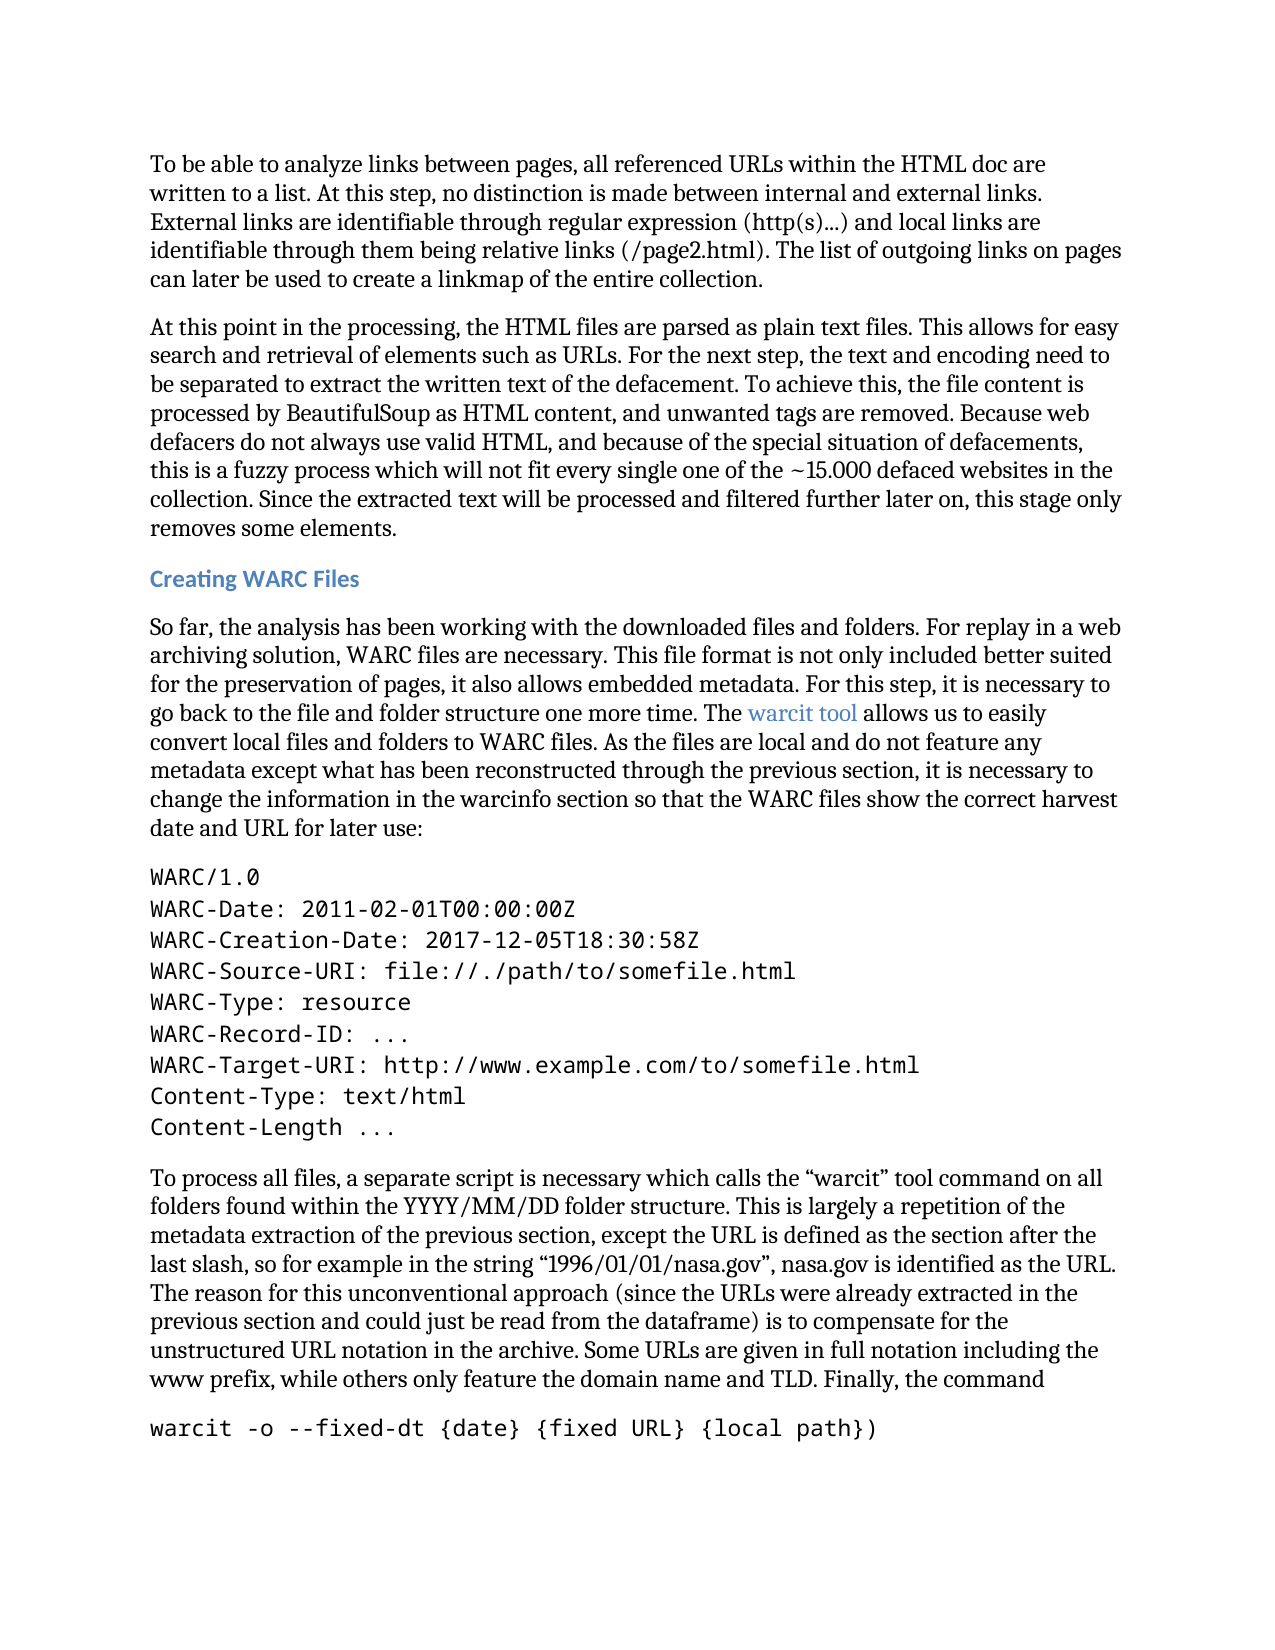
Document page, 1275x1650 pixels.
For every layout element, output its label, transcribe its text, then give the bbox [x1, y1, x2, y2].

text WARC/1.0 WARC-Date: 2011-02-01T00:00:00Z WARC-Creation-Date: 2017-12-05T18:30:58Z WARC-Source-URI: file://./path/to/somefile.html WARC-Type: resource WARC-Record-ID: ... WARC-Target-URI: http://www.example.com/to/somefile.html Content-Type: text/html Content-Length ... [150, 861, 1125, 1143]
text To process all files, a separate script is necessary which calls the “warcit” tool command on all folders found within the YYYY/MM/DD folder structure. This is largely a repetition of the metadata extraction of the previous section, except the URL is defined as the section after the last slash, so for example in the string “1996/01/01/nasa.gov”, nasa.gov is identified as the URL. The reason for this unconventional approach (since the URLs were already extracted in the previous section and could just be read from the dataframe) is to compensate for the unstructured URL notation in the archive. Some URLs are given in full notation including the www prefix, while others only feature the domain name and TLD. Finally, the command [150, 1163, 1125, 1393]
text warcit -o --fixed-dt {date} {fixed URL} {local path}) [150, 1412, 1125, 1443]
text At this point in the processing, the HTML files are parsed as plain text files. This allows for easy search and retrieval of elements such as URLs. For the next step, the text and encoding need to be separated to extract the written text of the defacement. To achieve this, the file content is processed by BeautifulSoup as HTML content, and unwanted tags are removed. Because web defacers do not always use valid HTML, and because of the special situation of defacements, this is a fuzzy process which will not fit every single one of the ~15.000 defaced websites in the collection. Since the extracted text will be processed and filtered further later on, this stage only removes some elements. [150, 312, 1125, 542]
text So far, the analysis has been working with the downloaded files and folders. For replay in a web archiving solution, WARC files are necessary. This file format is not only included better suited for the preservation of pages, it also allows embedded metadata. For this step, it is necessary to go back to the file and folder structure one more time. The warcit tool allows us to easily convert local files and folders to WARC files. As the files are local and do not feature any metadata except what has been reconstructed through the previous section, it is necessary to change the information in the warcinfo section so that the WARC files show the correct harvest date and URL for later use: [150, 613, 1125, 843]
text To be able to analyze links between pages, all referenced URLs within the HTML doc are written to a list. At this step, no distinction is made between internal and external links. External links are identifiable through regular expression (http(s)...) and local links are identifiable through them being relative links (/page2.html). The list of outgoing links on pages can later be used to create a linkmap of the entire collection. [150, 150, 1125, 294]
subtitle Creating WARC Files [150, 563, 1125, 594]
